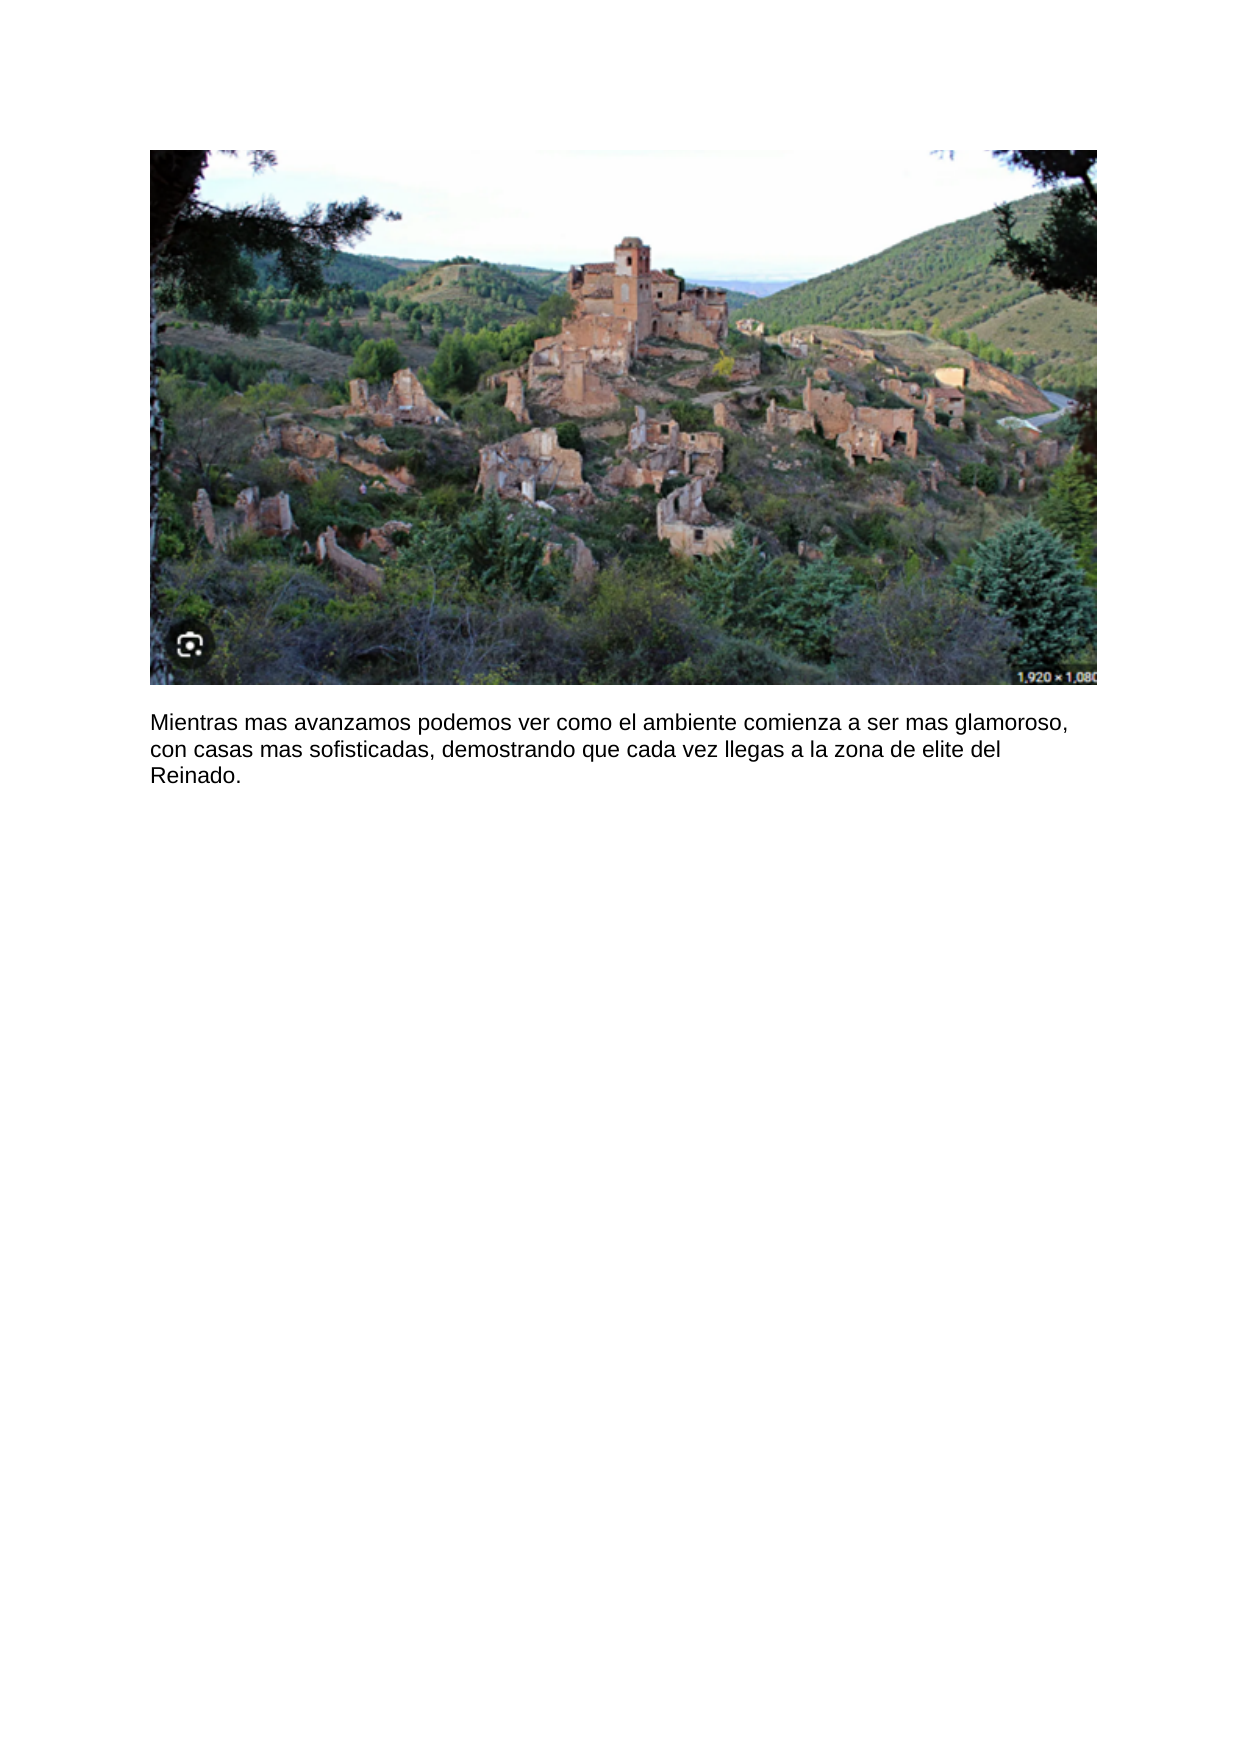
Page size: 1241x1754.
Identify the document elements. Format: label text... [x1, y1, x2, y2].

text Mientras mas avanzamos podemos ver como el ambiente comienza a ser mas glamoroso, con casas mas sofisticadas, demostrando que cada vez llegas a la zona de elite del Reinado. [150, 709, 1090, 788]
picture [150, 150, 1097, 685]
